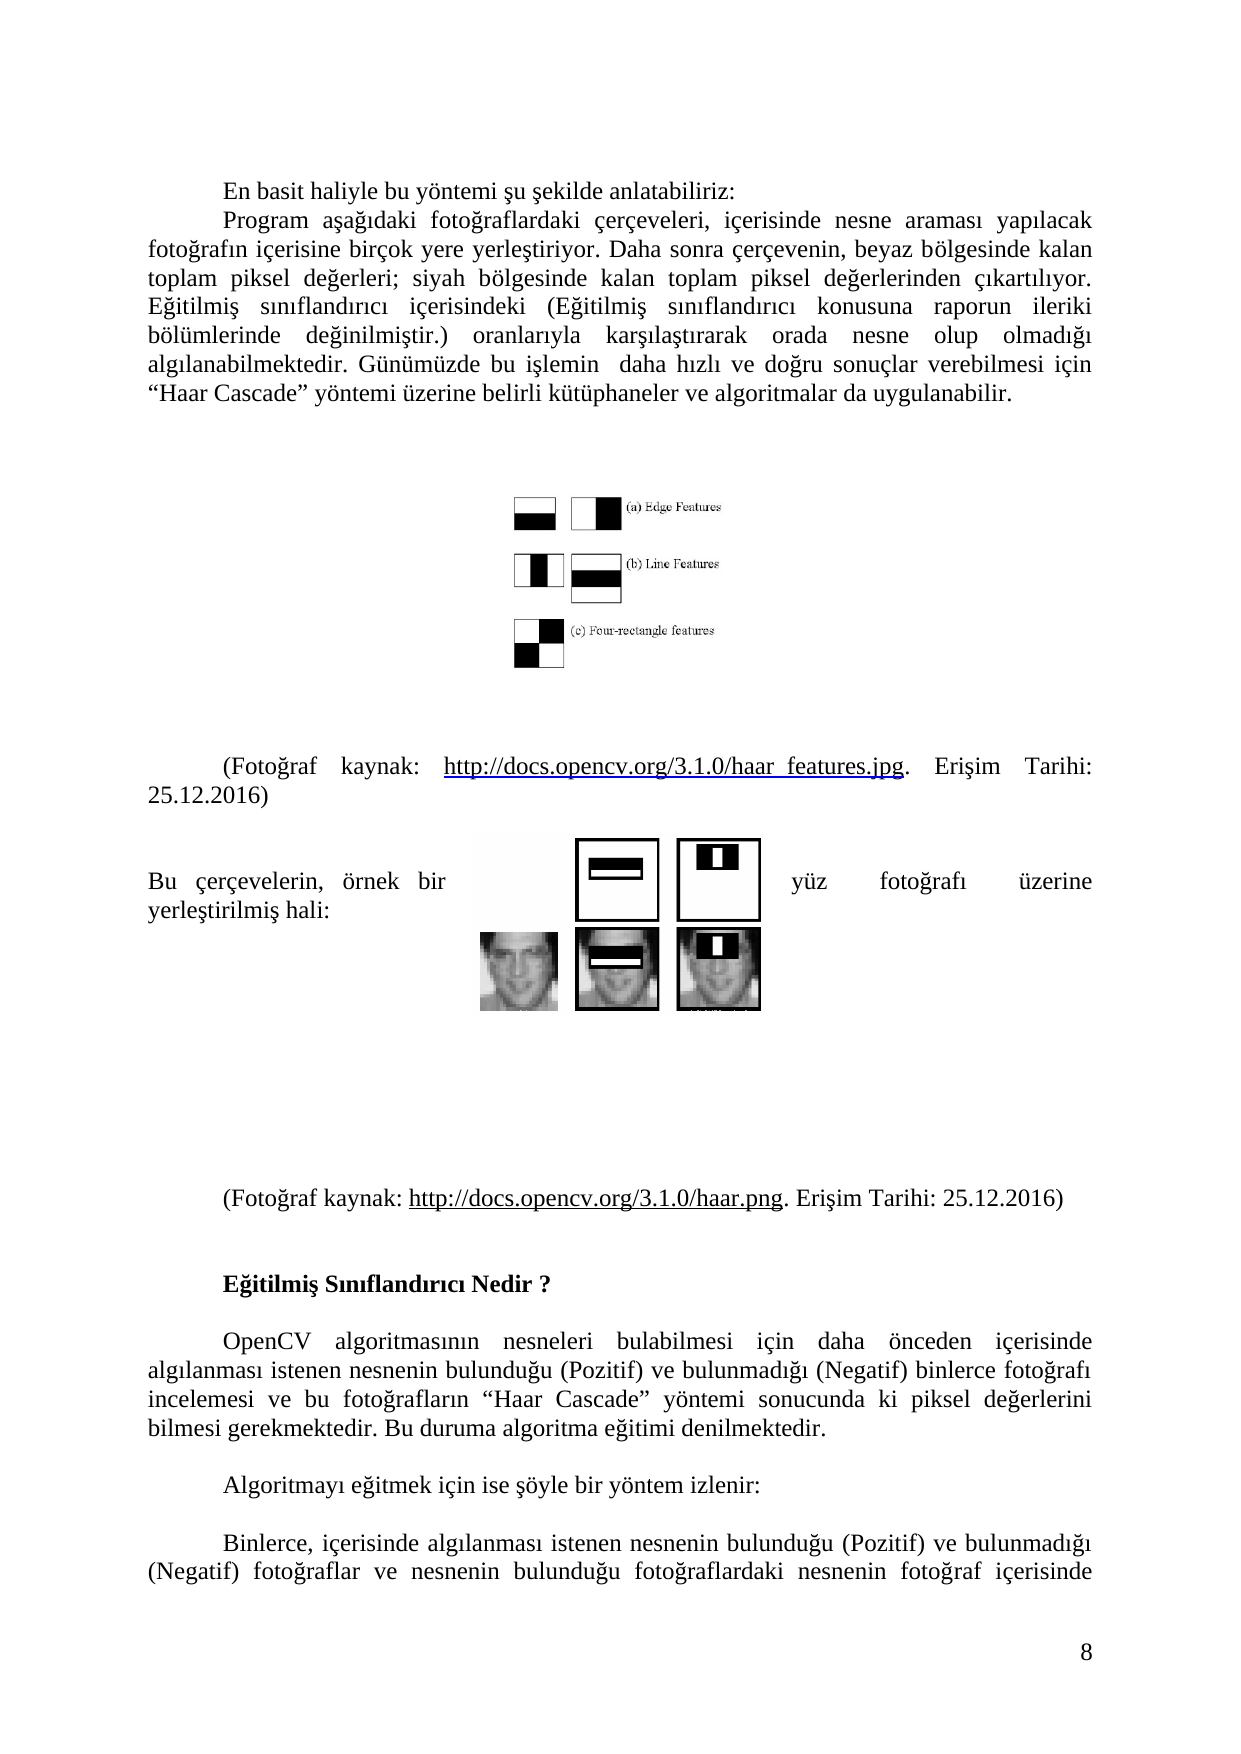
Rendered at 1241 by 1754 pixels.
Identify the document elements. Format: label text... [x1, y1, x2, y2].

text Program aşağıdaki fotoğraflardaki çerçeveleri, içerisinde nesne araması yapılacak fotoğrafın içerisine birçok yere yerleştiriyor. Daha sonra çerçevenin, beyaz bölgesinde kalan toplam piksel değerleri; siyah bölgesinde kalan toplam piksel değerlerinden çıkartılıyor. Eğitilmiş sınıflandırıcı içerisindeki (Eğitilmiş sınıflandırıcı konusuna raporun ileriki bölümlerinde değinilmiştir.) oranlarıyla karşılaştırarak orada nesne olup olmadığı algılanabilmektedir. Günümüzde bu işlemin daha hızlı ve doğru sonuçlar verebilmesi için “Haar Cascade” yöntemi üzerine belirli kütüphaneler ve algoritmalar da uygulanabilir. [148, 205, 1092, 406]
text (Fotoğraf kaynak: http://docs.opencv.org/3.1.0/haar.png. Erişim Tarihi: 25.12.2016) [148, 1183, 1092, 1211]
text Bu çerçevelerin, örnek bir yüz fotoğrafı üzerine yerleştirilmiş hali: [767, 866, 1092, 924]
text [148, 1528, 1092, 1585]
text Algoritmayı eğitmek için ise şöyle bir yöntem izlenir: [148, 1470, 1092, 1499]
picture [506, 488, 731, 679]
text Eğitilmiş Sınıflandırıcı Nedir ? [148, 1269, 1092, 1298]
text (Fotoğraf kaynak: http://docs.opencv.org/3.1.0/haar_features.jpg. Erişim Tarihi: 25.12.2016) [148, 751, 1092, 809]
text En basit haliyle bu yöntemi şu şekilde anlatabiliriz: [148, 176, 1092, 205]
text Bu çerçevelerin, örnek bir yüz fotoğrafı üzerine yerleştirilmiş hali: [148, 866, 471, 924]
text OpenCV algoritmasının nesneleri bulabilmesi için daha önceden içerisinde algılanması istenen nesnenin bulunduğu (Pozitif) ve bulunmadığı (Negatif) binlerce fotoğrafı incelemesi ve bu fotoğrafların “Haar Cascade” yöntemi sonucunda ki piksel değerlerini bilmesi gerekmektedir. Bu duruma algoritma eğitimi denilmektedir. [148, 1326, 1092, 1441]
picture [471, 834, 767, 1014]
